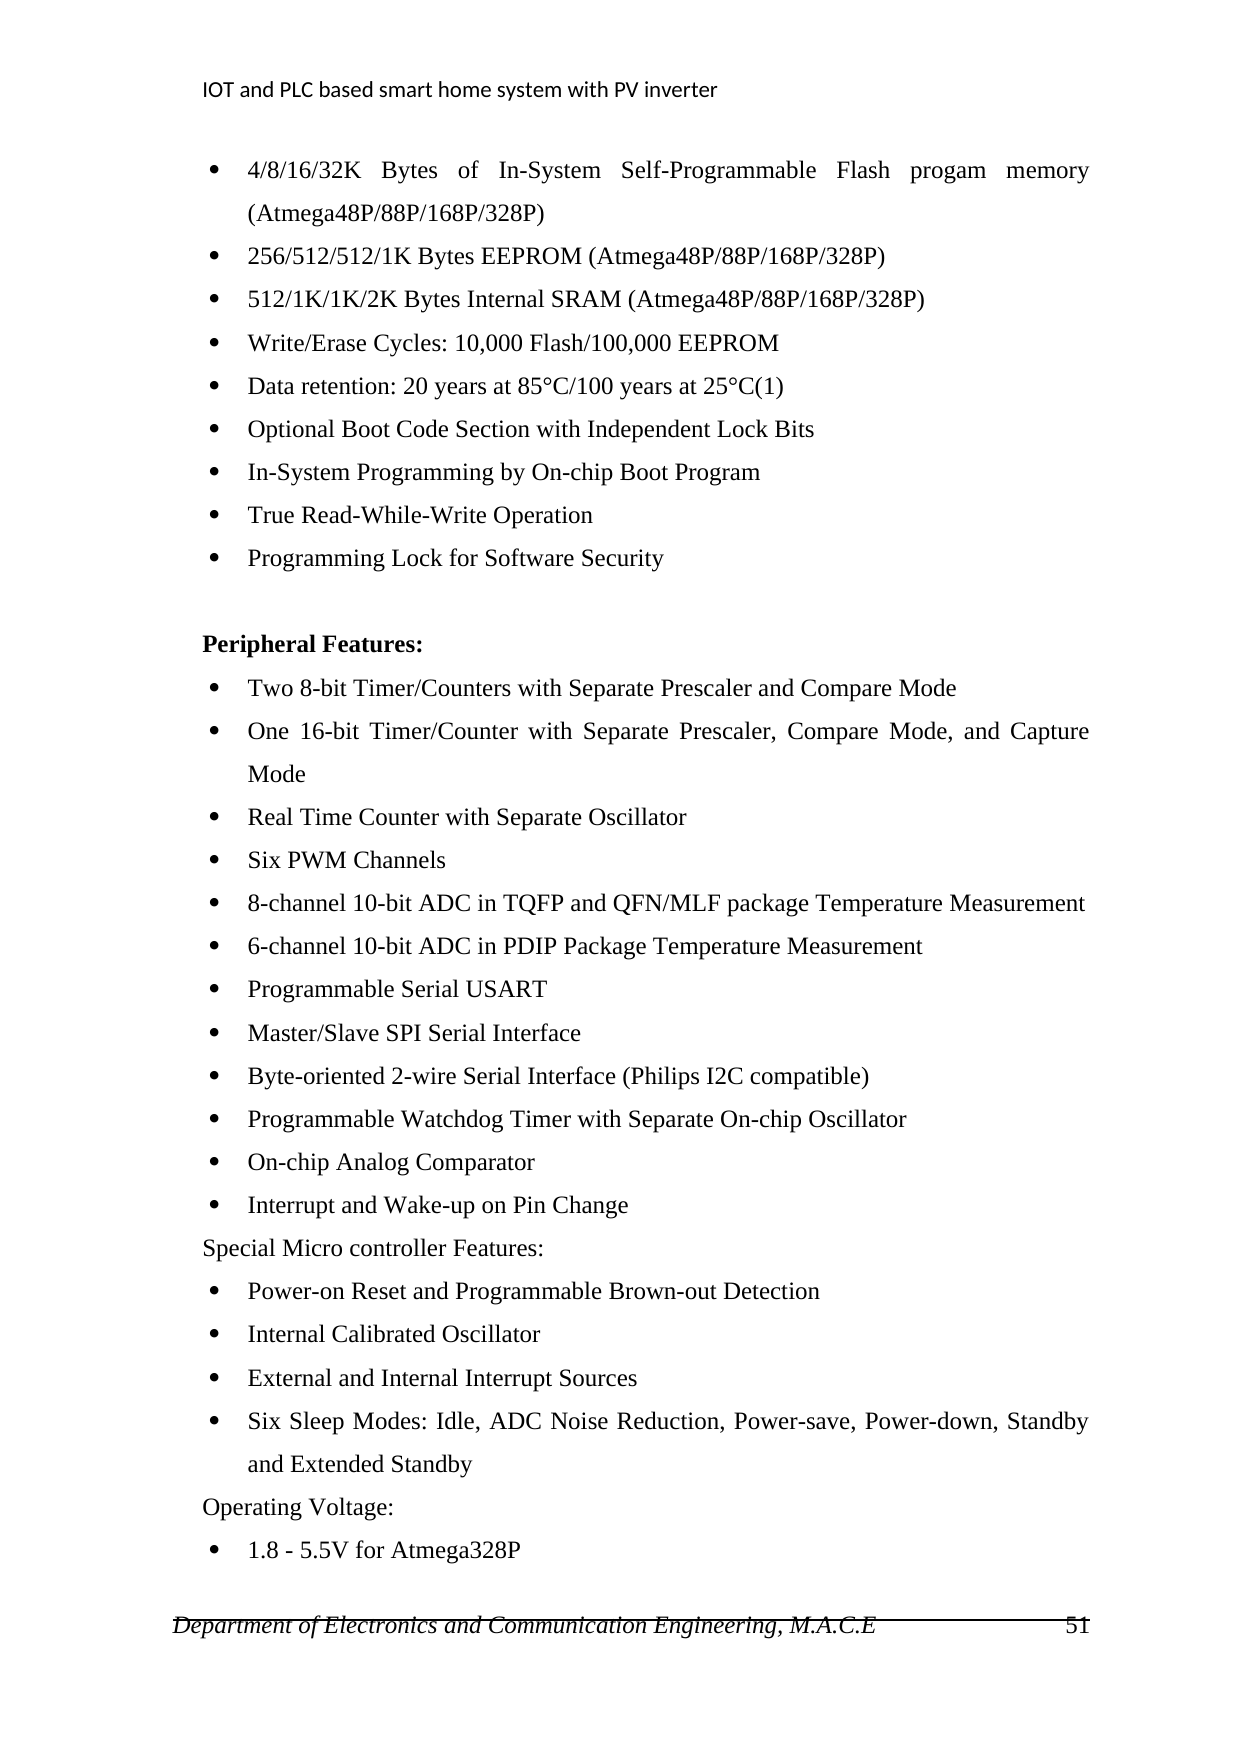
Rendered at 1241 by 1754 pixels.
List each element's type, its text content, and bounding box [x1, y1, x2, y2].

list Write/Erase Cycles: 10,000 Flash/100,000 EEPROM [210, 328, 1090, 356]
list On-chip Analog Comparator [210, 1147, 1090, 1176]
list Programming Lock for Software Security [210, 543, 1090, 572]
list 6-channel 10-bit ADC in PDIP Package Temperature Measurement [210, 931, 1090, 960]
list Two 8-bit Timer/Counters with Separate Prescaler and Compare Mode [210, 673, 1090, 701]
list External and Internal Interrupt Sources [210, 1363, 1090, 1391]
list Six Sleep Modes: Idle, ADC Noise Reduction, Power-save, Power-down, Standby and Extended Standby [210, 1406, 1090, 1478]
list 256/512/512/1K Bytes EEPROM (Atmega48P/88P/168P/328P) [210, 241, 1090, 270]
text Special Micro controller Features: [172, 1233, 1090, 1262]
list Programmable Serial USART [210, 974, 1090, 1003]
list Power-on Reset and Programmable Brown-out Detection [210, 1276, 1090, 1305]
list 4/8/16/32K Bytes of In-System Self-Programmable Flash progam memory (Atmega48P/88P/168P/328P) [210, 155, 1090, 227]
list Master/Slave SPI Serial Interface [210, 1018, 1090, 1046]
text Operating Voltage: [172, 1492, 1090, 1521]
list Optional Boot Code Section with Independent Lock Bits [210, 414, 1090, 443]
list Six PWM Channels [210, 845, 1090, 874]
list Real Time Counter with Separate Oscillator [210, 802, 1090, 831]
list True Read-While-Write Operation [210, 500, 1090, 529]
list Programmable Watchdog Timer with Separate On-chip Oscillator [210, 1104, 1090, 1133]
list Data retention: 20 years at 85°C/100 years at 25°C(1) [210, 371, 1090, 399]
list One 16-bit Timer/Counter with Separate Prescaler, Compare Mode, and Capture Mode [210, 716, 1090, 788]
list Byte-oriented 2-wire Serial Interface (Philips I2C compatible) [210, 1061, 1090, 1089]
list 512/1K/1K/2K Bytes Internal SRAM (Atmega48P/88P/168P/328P) [210, 284, 1090, 313]
list Internal Calibrated Oscillator [210, 1319, 1090, 1348]
list Interrupt and Wake-up on Pin Change [210, 1190, 1090, 1219]
text Peripheral Features: [172, 629, 1090, 658]
list In-System Programming by On-chip Boot Program [210, 457, 1090, 486]
list 1.8 - 5.5V for Atmega328P [210, 1535, 1090, 1564]
list 8-channel 10-bit ADC in TQFP and QFN/MLF package Temperature Measurement [210, 888, 1090, 917]
